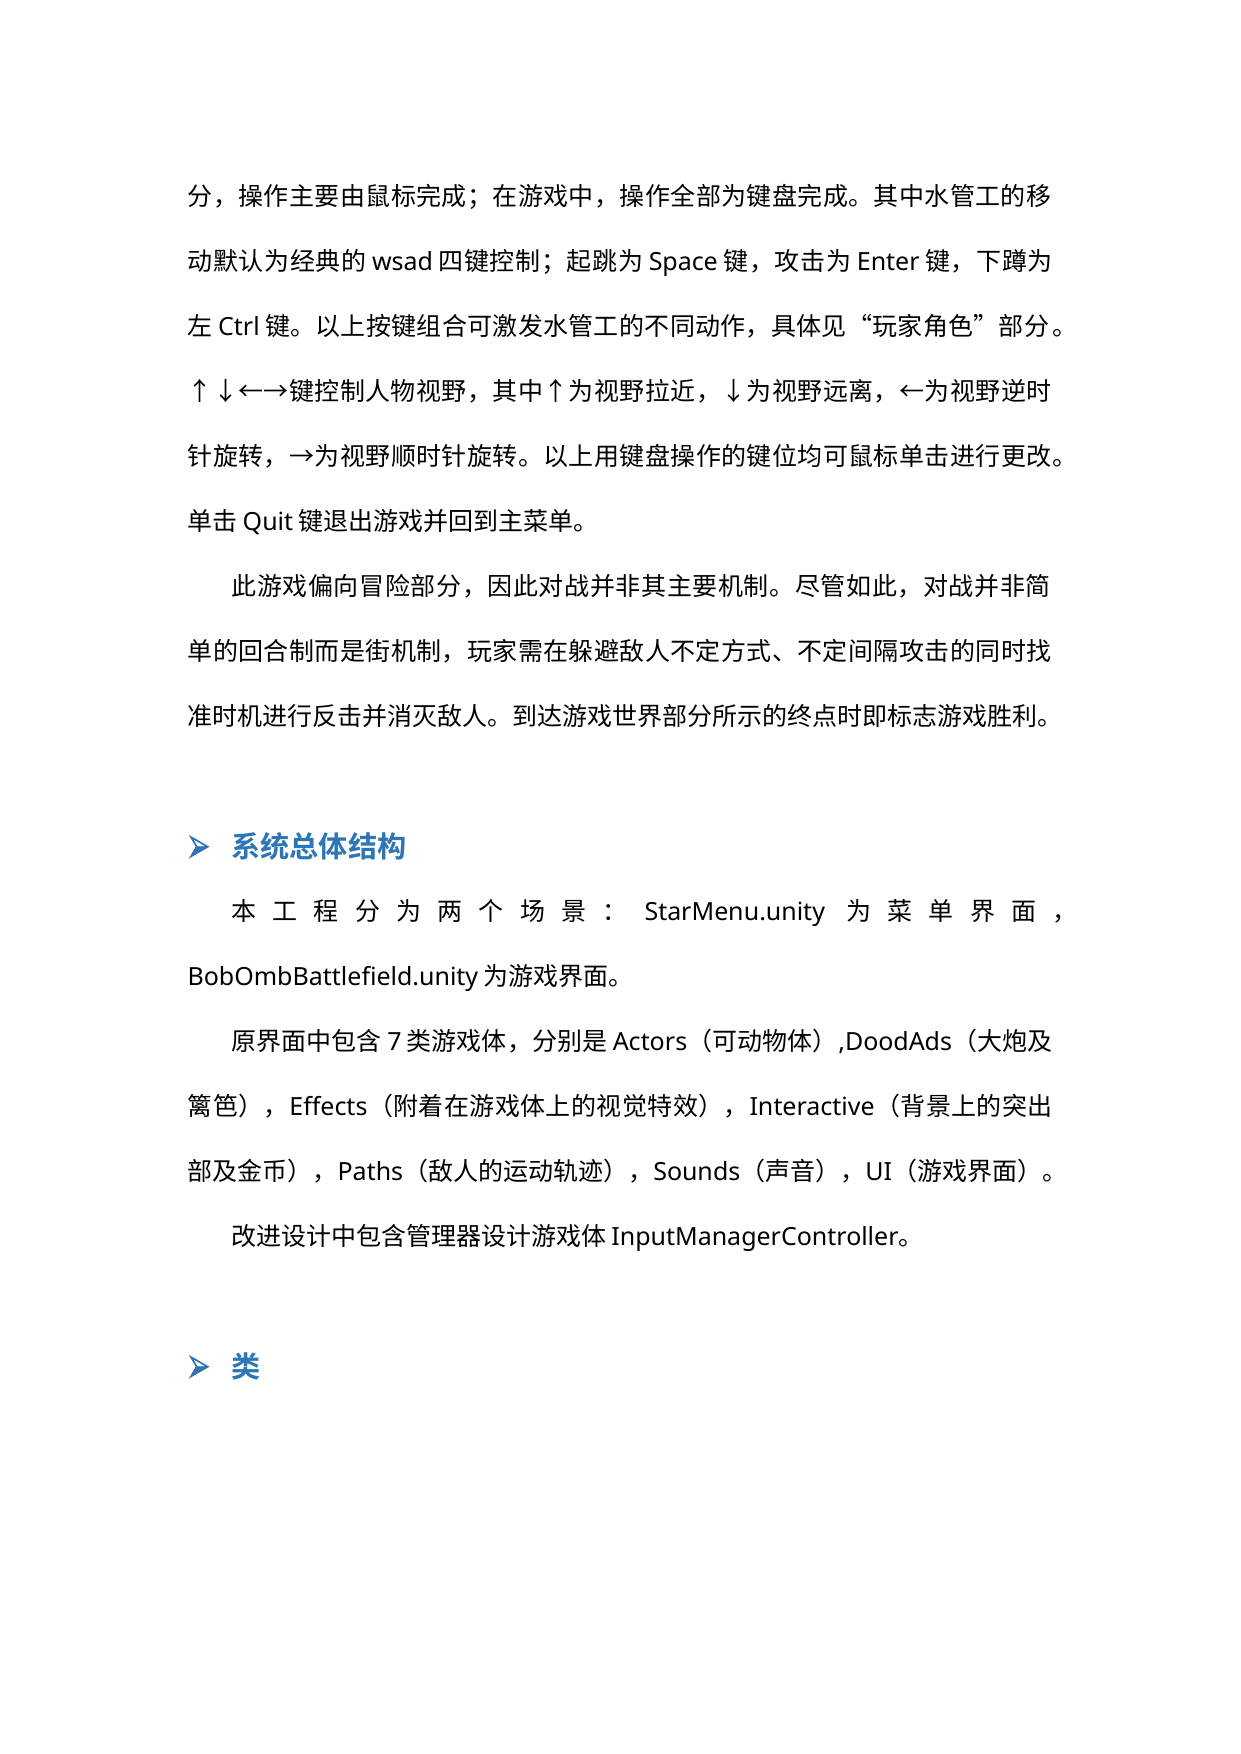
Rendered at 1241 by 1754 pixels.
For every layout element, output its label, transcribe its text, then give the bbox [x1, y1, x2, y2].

text 本工程分为两个场景：StarMenu.unity为菜单界面，BobOmbBattlefield.unity为游戏界面。 [187, 877, 1053, 1007]
text 原界面中包含7类游戏体，分别是Actors（可动物体）,DoodAds（大炮及篱笆），Effects（附着在游戏体上的视觉特效），Interactive（背景上的突出部及金币），Paths（敌人的运动轨迹），Sounds（声音），UI（游戏界面）。 [187, 1007, 1053, 1202]
list 系统总体结构 [187, 812, 1053, 877]
text 此游戏偏向冒险部分，因此对战并非其主要机制。尽管如此，对战并非简单的回合制而是街机制，玩家需在躲避敌人不定方式、不定间隔攻击的同时找准时机进行反击并消灭敌人。到达游戏世界部分所示的终点时即标志游戏胜利。 [187, 552, 1053, 747]
text 改进设计中包含管理器设计游戏体InputManagerController。 [187, 1202, 1053, 1267]
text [187, 162, 1053, 552]
list 类 [187, 1332, 1053, 1397]
